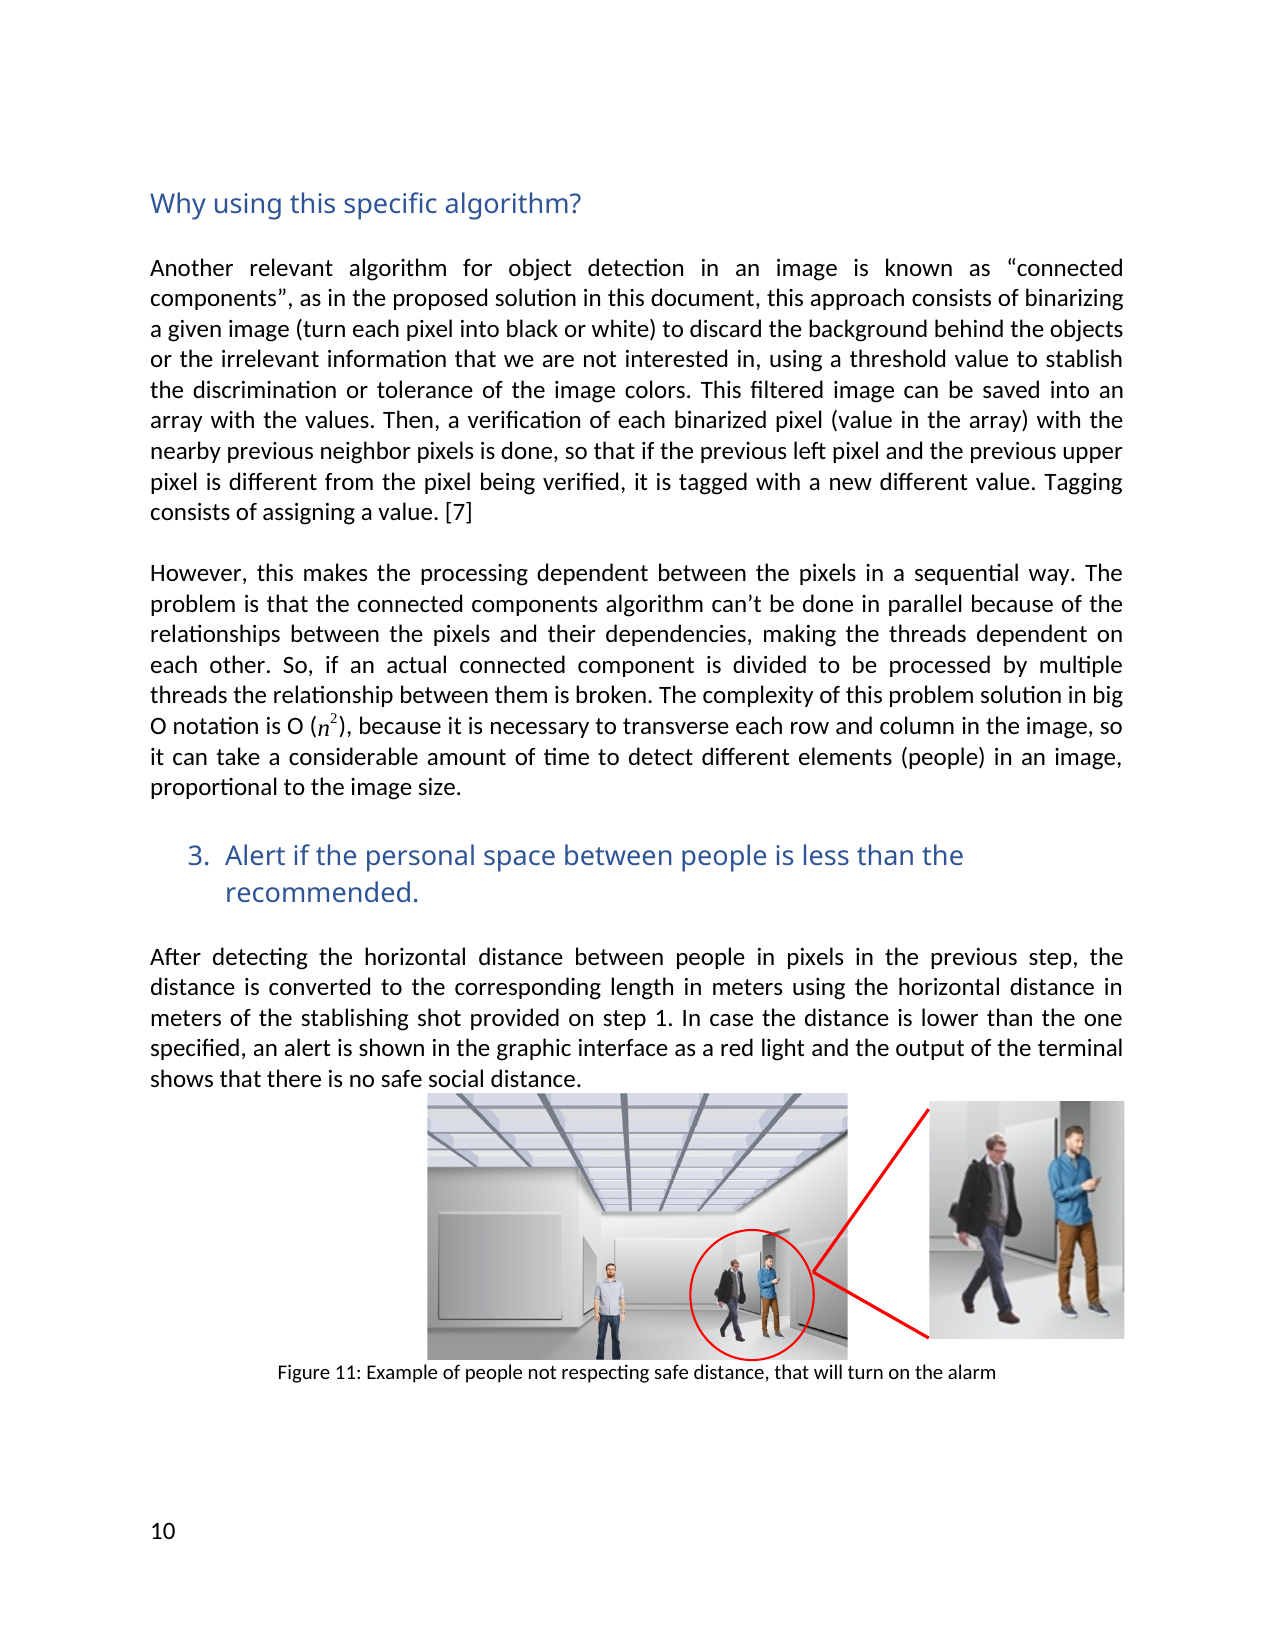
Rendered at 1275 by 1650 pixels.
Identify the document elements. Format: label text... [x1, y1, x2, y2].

picture [817, 1228, 848, 1289]
picture [769, 1274, 848, 1360]
picture [692, 1232, 812, 1359]
text Figure 11: Example of people not respecting safe distance, that will turn on the alarm [150, 1359, 1125, 1385]
picture [929, 1101, 1125, 1339]
picture [427, 1093, 848, 1360]
text After detecting the horizontal distance between people in pixels in the previous step, the distance is converted to the corresponding length in meters using the horizontal distance in meters of the stablishing shot provided on step 1. In case the distance is lower than the one specified, an alert is shown in the graphic interface as a red light and the output of the terminal shows that there is no safe social distance. [150, 941, 1125, 1094]
subtitle Why using this specific algorithm? [150, 185, 1125, 222]
text However, this makes the processing dependent between the pixels in a sequential way. The problem is that the connected components algorithm can’t be done in parallel because of the relationships between the pixels and their dependencies, making the threads dependent on each other. So, if an actual connected component is divided to be processed by multiple threads the relationship between them is broken. The complexity of this problem solution in big O notation is O (), because it is necessary to transverse each row and column in the image, so it can take a considerable amount of time to detect different elements (people) in an image, proportional to the image size. [150, 557, 1125, 802]
subtitle Alert if the personal space between people is less than the recommended. [187, 837, 1125, 911]
text Another relevant algorithm for object detection in an image is known as “connected components”, as in the proposed solution in this document, this approach consists of binarizing a given image (turn each pixel into black or white) to discard the background behind the objects or the irrelevant information that we are not interested in, using a threshold value to stablish the discrimination or tolerance of the image colors. This filtered image can be saved into an array with the values. Then, a verification of each binarized pixel (value in the array) with the nearby previous neighbor pixels is done, so that if the previous left pixel and the previous upper pixel is different from the pixel being verified, it is tagged with a new different value. Tagging consists of assigning a value. [7] [150, 252, 1125, 527]
